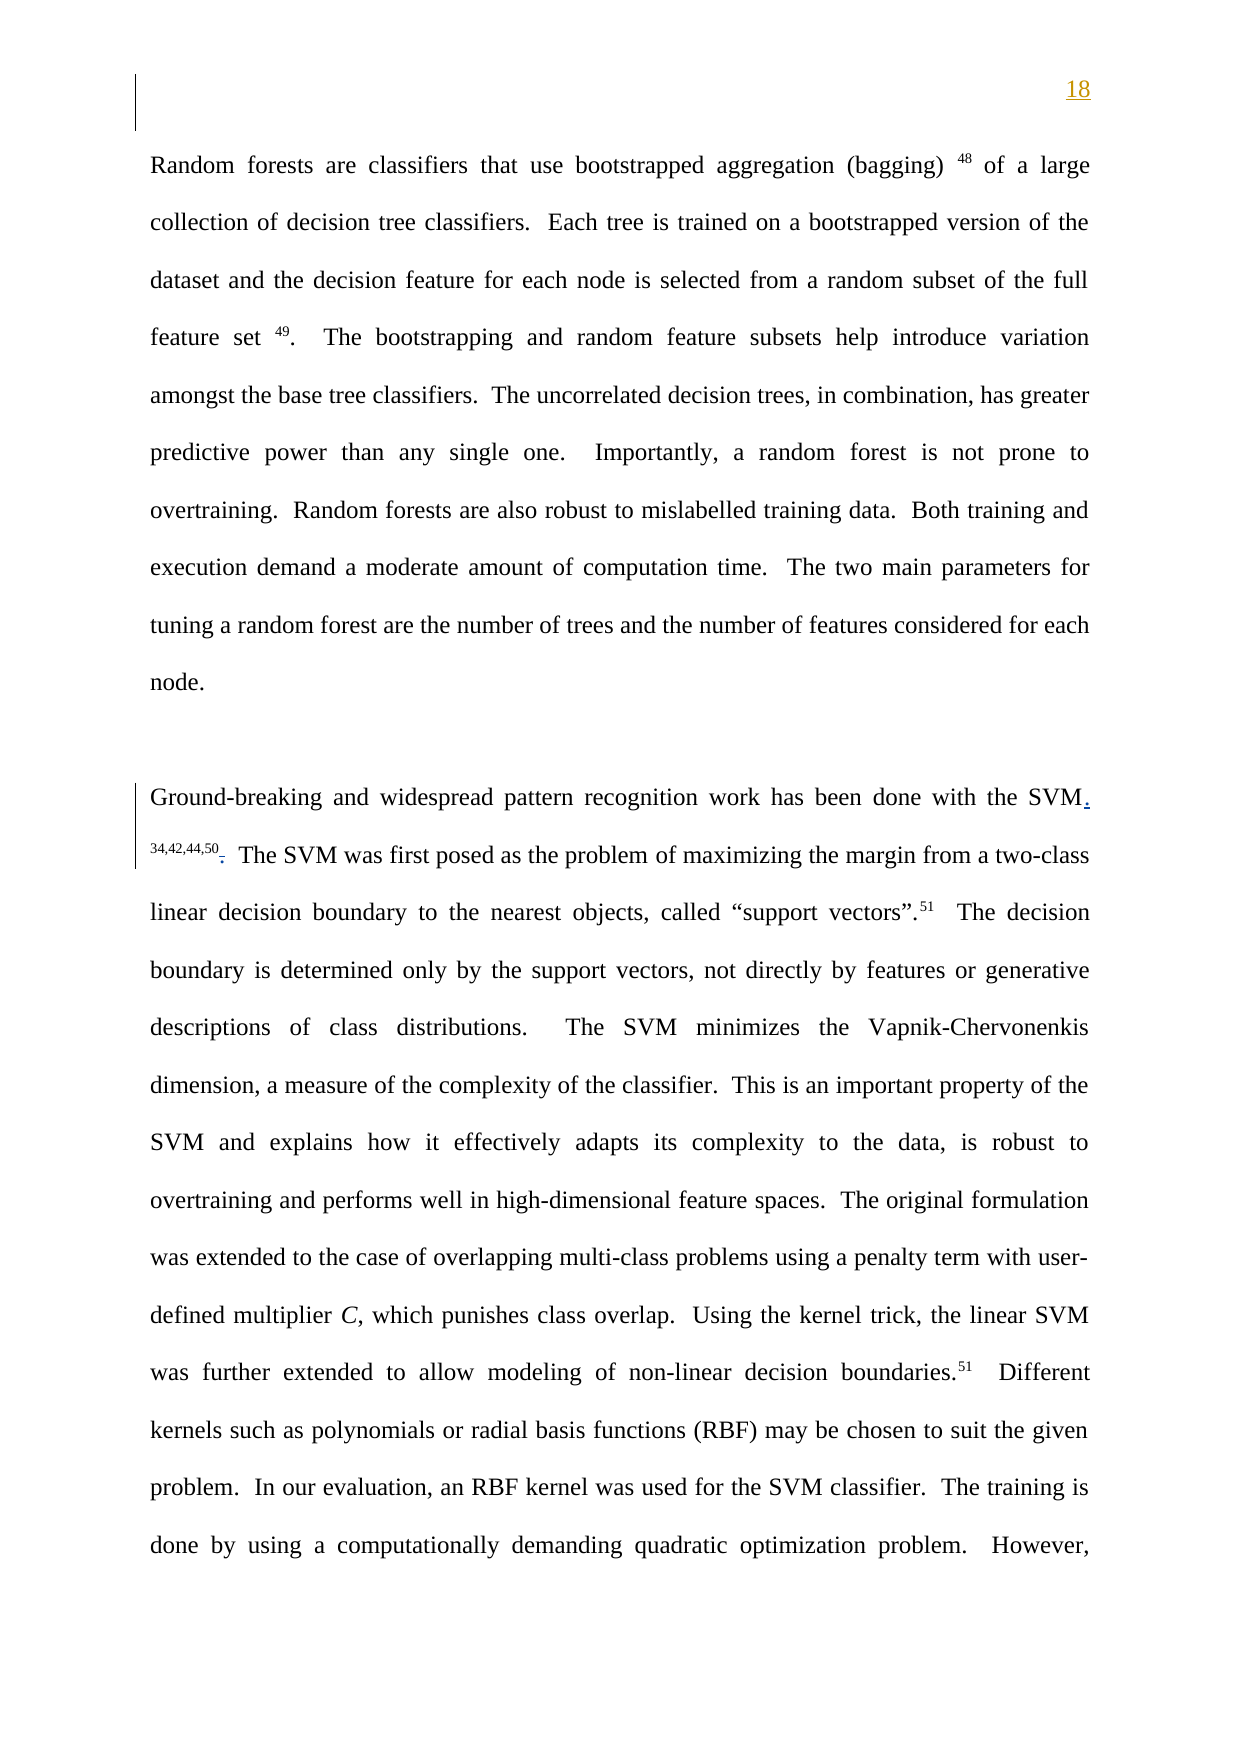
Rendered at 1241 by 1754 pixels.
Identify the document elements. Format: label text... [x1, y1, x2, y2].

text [150, 782, 1090, 1559]
text Random forests are classifiers that use bootstrapped aggregation (bagging) 48 of a large collection of decision tree classifiers. Each tree is trained on a bootstrapped version of the dataset and the decision feature for each node is selected from a random subset of the full feature set 49. The bootstrapping and random feature subsets help introduce variation amongst the base tree classifiers. The uncorrelated decision trees, in combination, has greater predictive power than any single one. Importantly, a random forest is not prone to overtraining. Random forests are also robust to mislabelled training data. Both training and execution demand a moderate amount of computation time. The two main parameters for tuning a random forest are the number of trees and the number of features considered for each node. [150, 150, 1090, 696]
